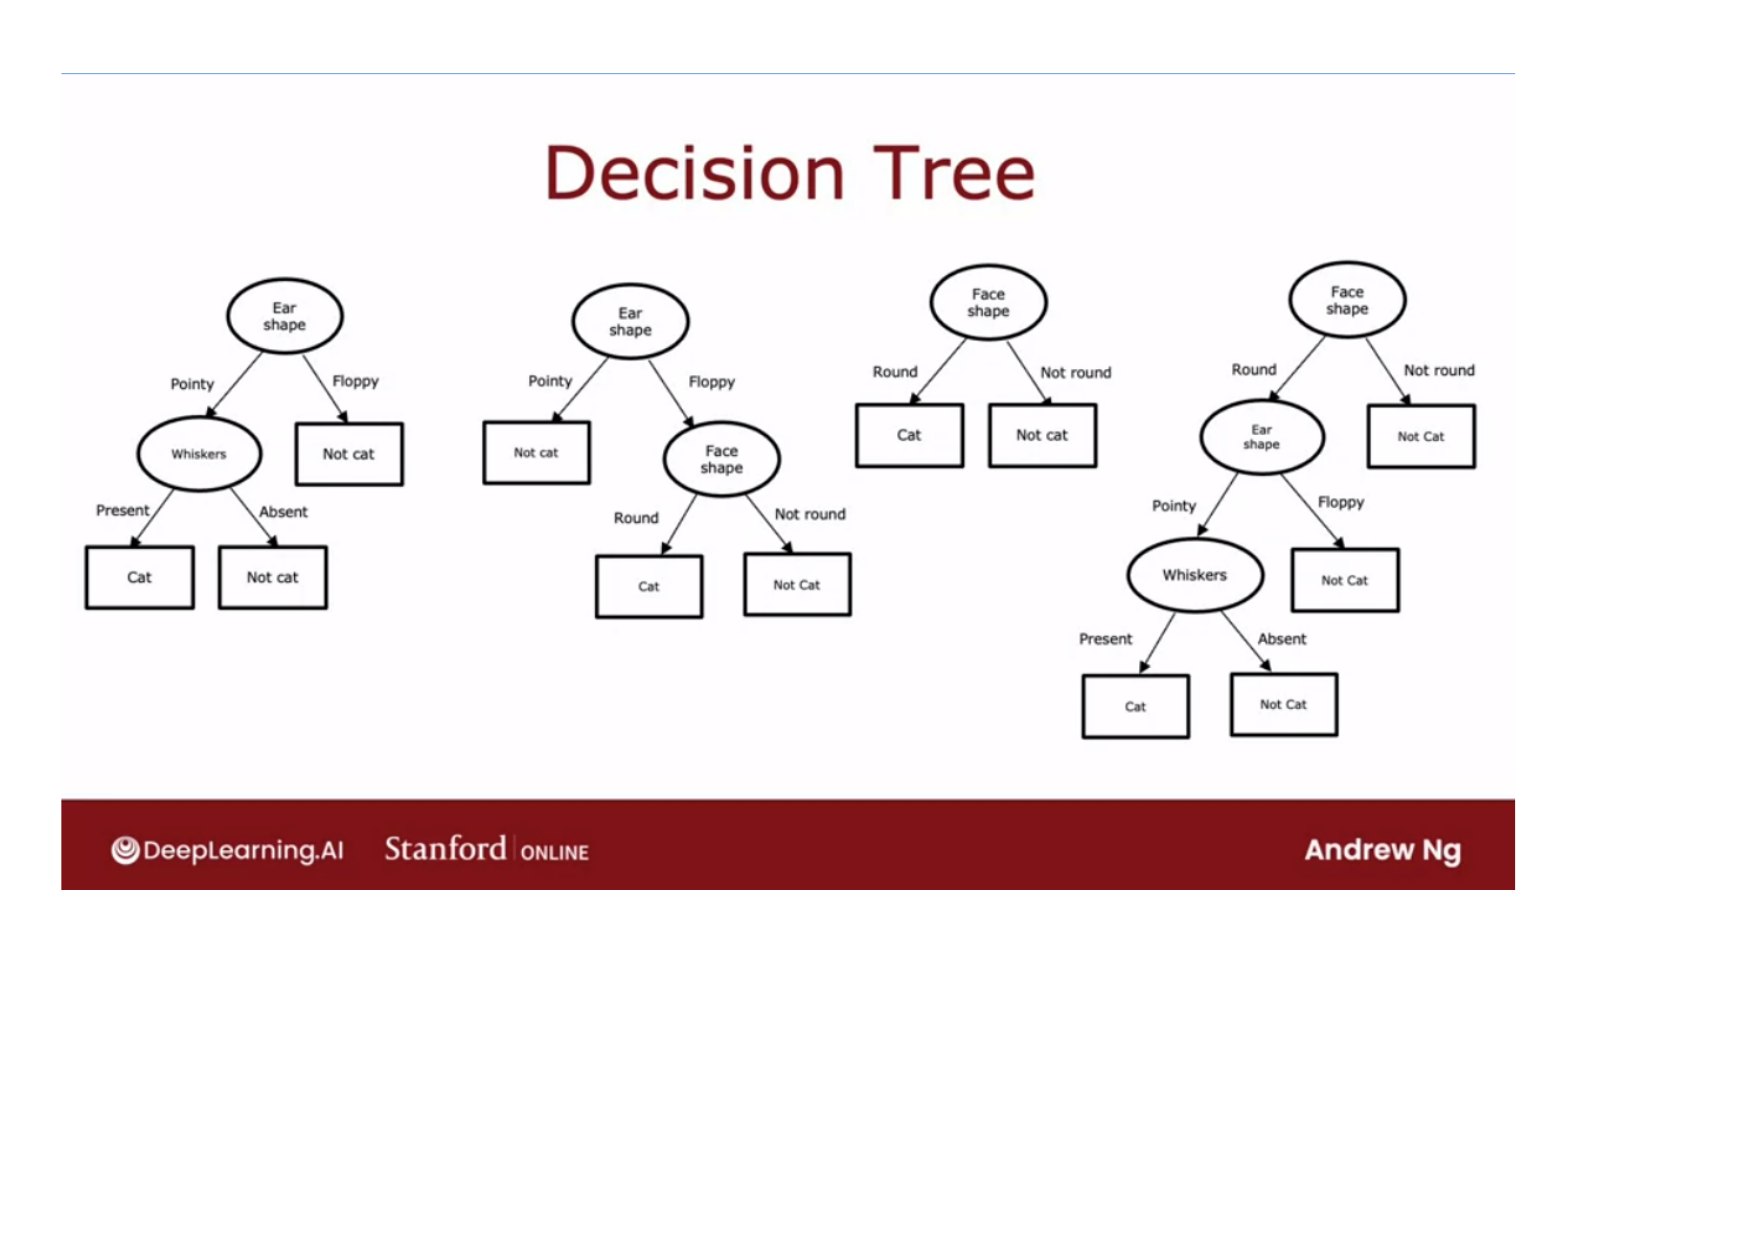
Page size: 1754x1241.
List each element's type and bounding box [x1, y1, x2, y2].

picture [61, 73, 1516, 890]
